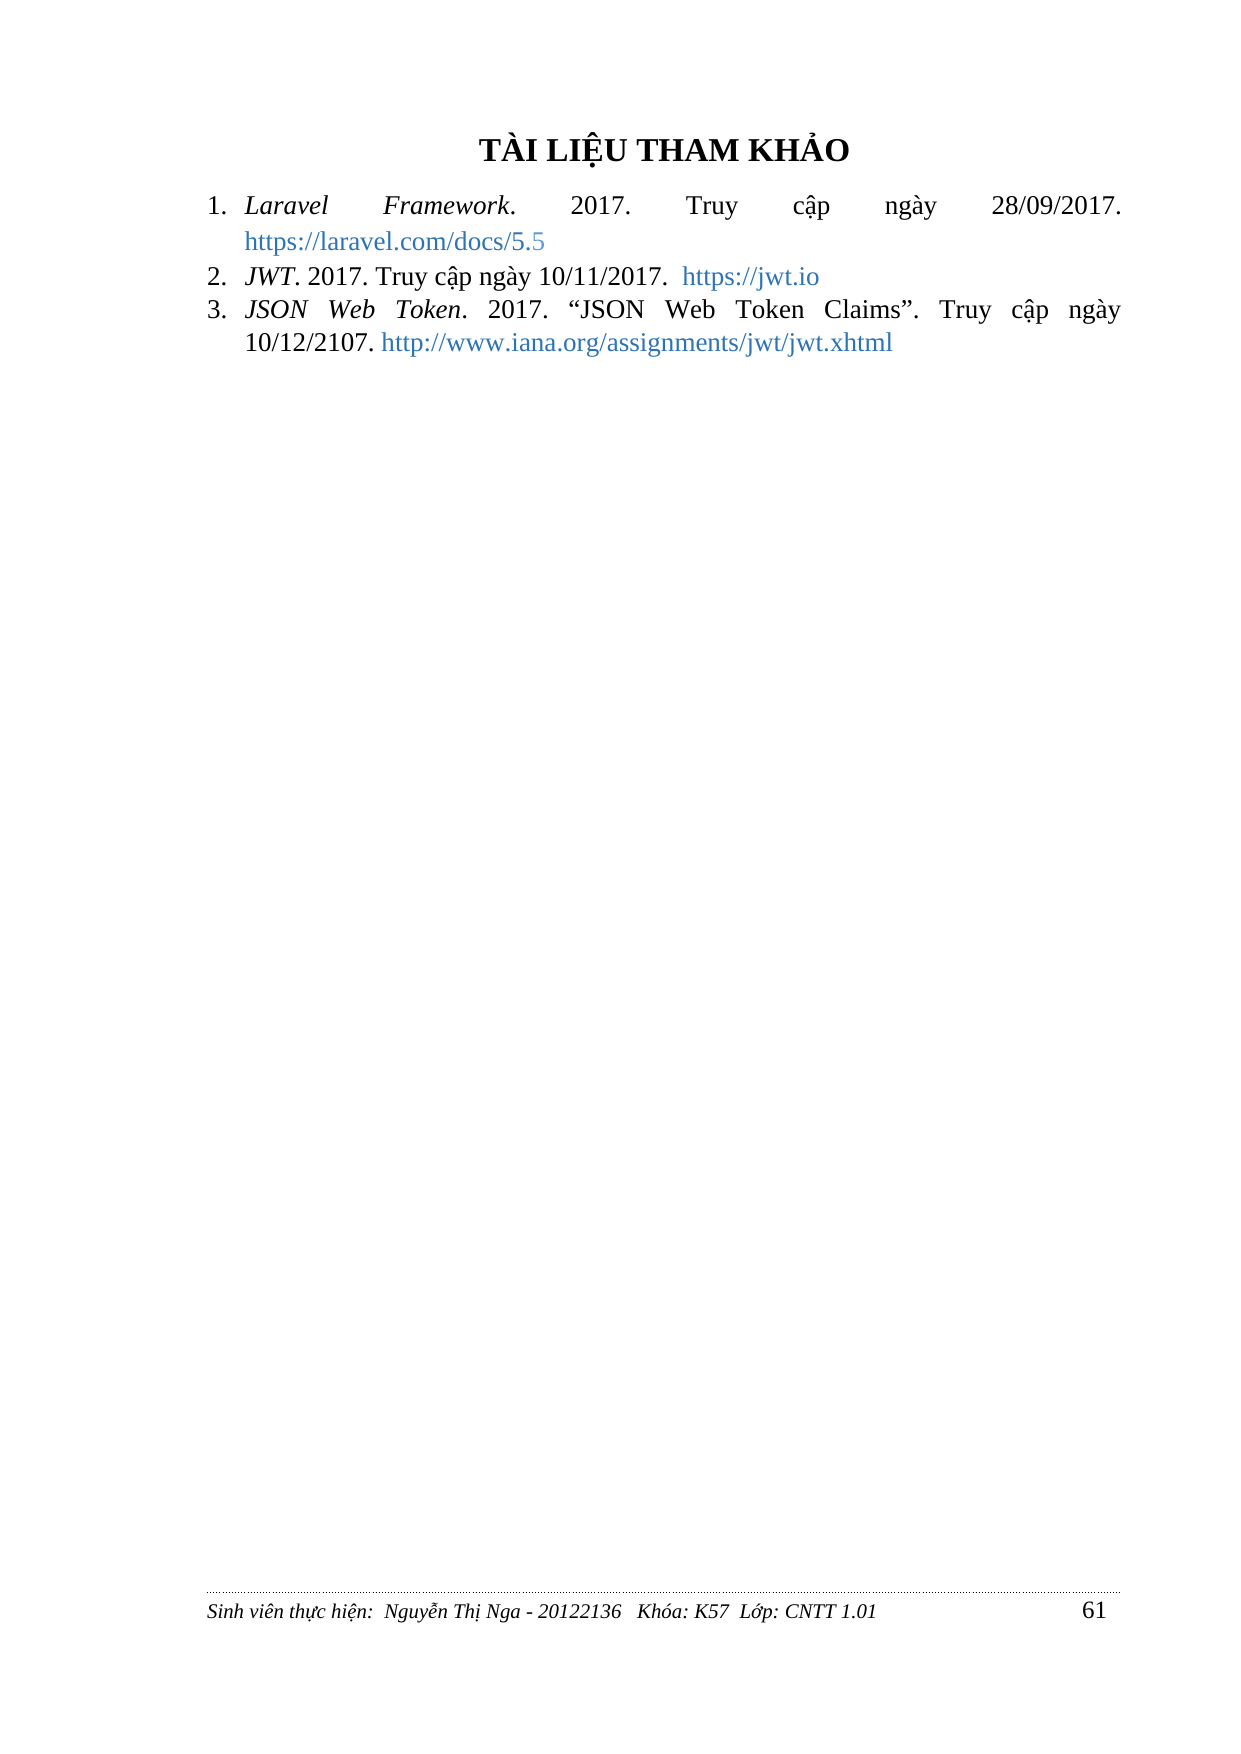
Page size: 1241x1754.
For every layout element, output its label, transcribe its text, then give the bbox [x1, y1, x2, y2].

list Laravel Framework. 2017. Truy cập ngày 28/09/2017. https://laravel.com/docs/5.5 [207, 189, 1122, 256]
list JSON Web Token. 2017. “JSON Web Token Claims”. Truy cập ngày 10/12/2107. http://www.iana.org/assignments/jwt/jwt.xhtml [207, 293, 1122, 357]
list JWT. 2017. Truy cập ngày 10/11/2017. https://jwt.io [207, 261, 1122, 292]
subtitle TÀI LIỆU THAM KHẢO [207, 131, 1122, 169]
